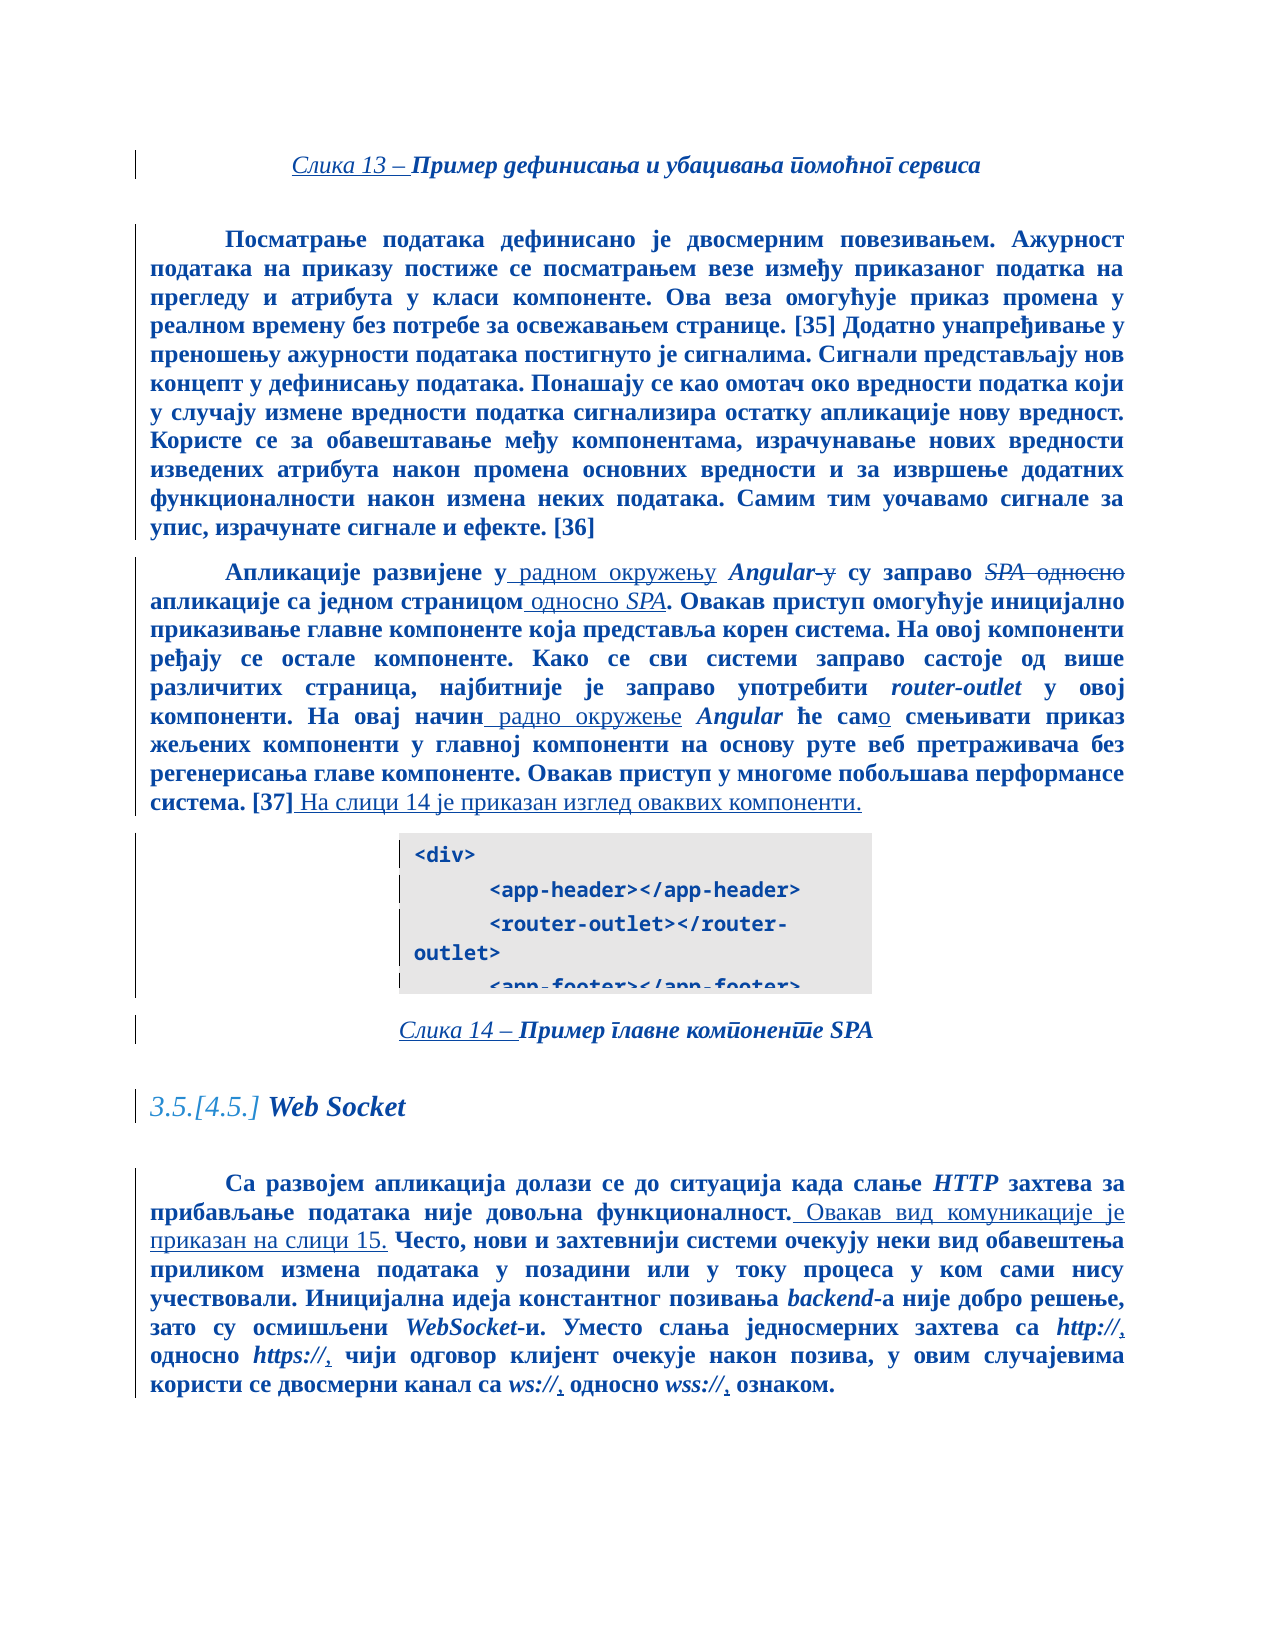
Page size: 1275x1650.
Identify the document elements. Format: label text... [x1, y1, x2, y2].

text Апликације развијене у Angular су заправо апликације са једном страницом. Овакав приступ омогућује иницијално приказивање главне компоненте која представља корен система. На овој компоненти ређају се остале компоненте. Како се сви системи заправо састоје од више различитих страница, најбитније је заправо употребити router-outlet у овој компоненти. На овај начин Angular ће сам смењивати приказ жељених компоненти у главној компоненти на основу руте веб претраживача без регенерисања главе компоненте. Овакав приступ у многоме побољшава перформансе система. [150, 557, 1125, 816]
text Са развојем апликација долази се до ситуација када слање HTTP захтева за прибављање података није довољна функционалност. Често, нови и захтевнији системи очекују неки вид обавештења приликом измена података у позадини или у току процеса у ком сами нису учествовали. Иницијална идеја константног позивања backend-а није добро решење, зато су осмишљени WebSocket-и. Уместо слања једносмерних захтева са http:// односно https:// чији одговор клијент очекује након позива, у овим случајевима користи се двосмерни канал са ws:// односно wss:// ознаком. [150, 1168, 1125, 1398]
subtitle Web Socket [150, 1089, 1125, 1123]
subtitle Пример дефинисања и убацивања помоћног сервиса [150, 150, 1125, 179]
text Посматрање података дефинисано је двосмерним повезивањем. Ажурност података на приказу постиже се посматрањем везе између приказаног податка на прегледу и атрибута у класи компоненте. Ова веза омогућује приказ промена у реалном времену без потребе за освежавањем странице. Додатно унапређивање у преношењу ажурности података постигнуто је сигналима. Сигнали представљају нов концепт у дефинисању података. Понашају се као омотач око вредности податка који у случају измене вредности податка сигнализира остатку апликације нову вредност. Користе се за обавештавање међу компонентама, израчунавање нових вредности изведених атрибута након промена основних вредности и за извршење додатних функционалности након измена неких података. Самим тим уочавамо сигнале за упис, израчунате сигнале и ефекте. [150, 224, 1125, 540]
subtitle Пример главне компоненте SPA [150, 1015, 1125, 1044]
